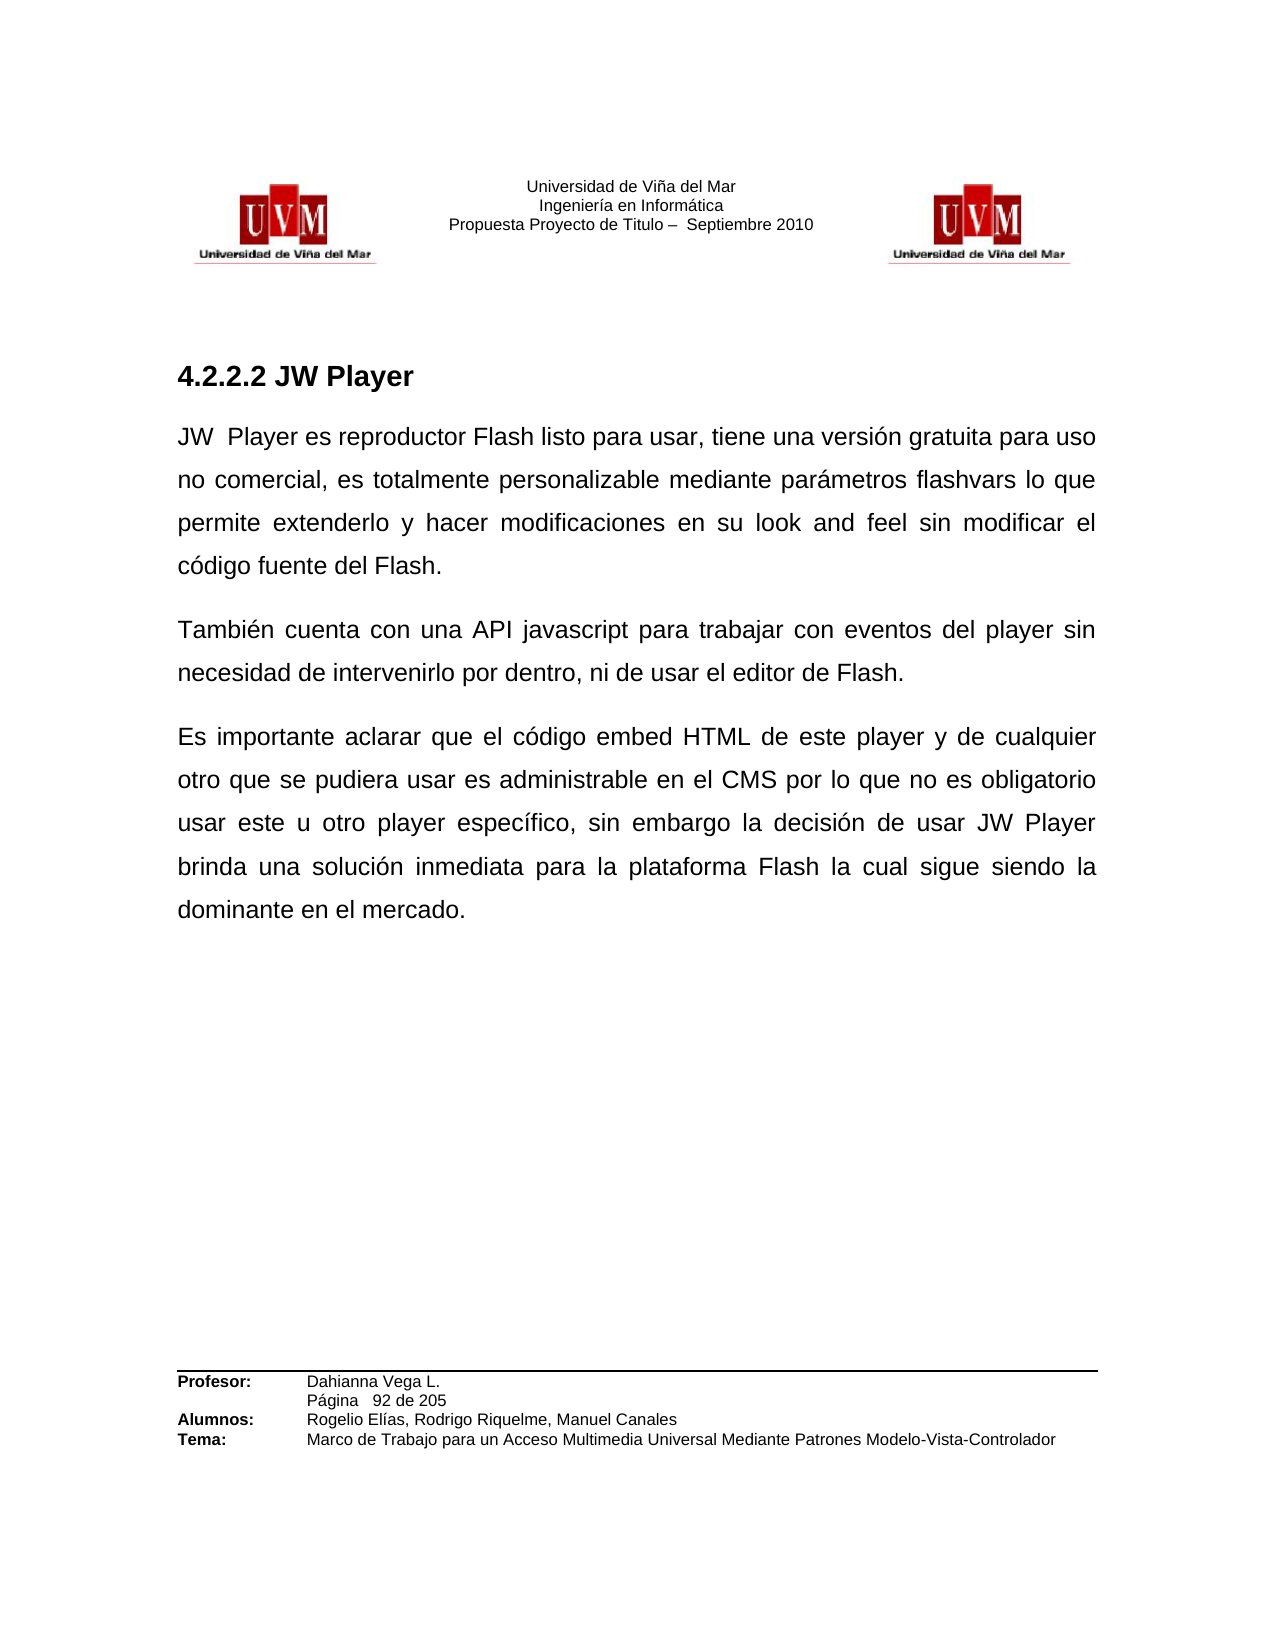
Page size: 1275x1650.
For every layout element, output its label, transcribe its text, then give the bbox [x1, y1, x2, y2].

picture [871, 176, 1084, 267]
text Es importante aclarar que el código embed HTML de este player y de cualquier otro que se pudiera usar es administrable en el CMS por lo que no es obligatorio usar este u otro player específico, sin embargo la decisión de usar JW Player brinda una solución inmediata para la plataforma Flash la cual sigue siendo la dominante en el mercado. [177, 722, 1098, 923]
text JW Player es reproductor Flash listo para usar, tiene una versión gratuita para uso no comercial, es totalmente personalizable mediante parámetros flashvars lo que permite extenderlo y hacer modificaciones en su look and feel sin modificar el código fuente del Flash. [177, 422, 1098, 580]
picture [177, 176, 390, 267]
subtitle 4.2.2.2 JW Player [177, 359, 1098, 392]
text También cuenta con una API javascript para trabajar con eventos del player sin necesidad de intervenirlo por dentro, ni de usar el editor de Flash. [177, 615, 1098, 687]
